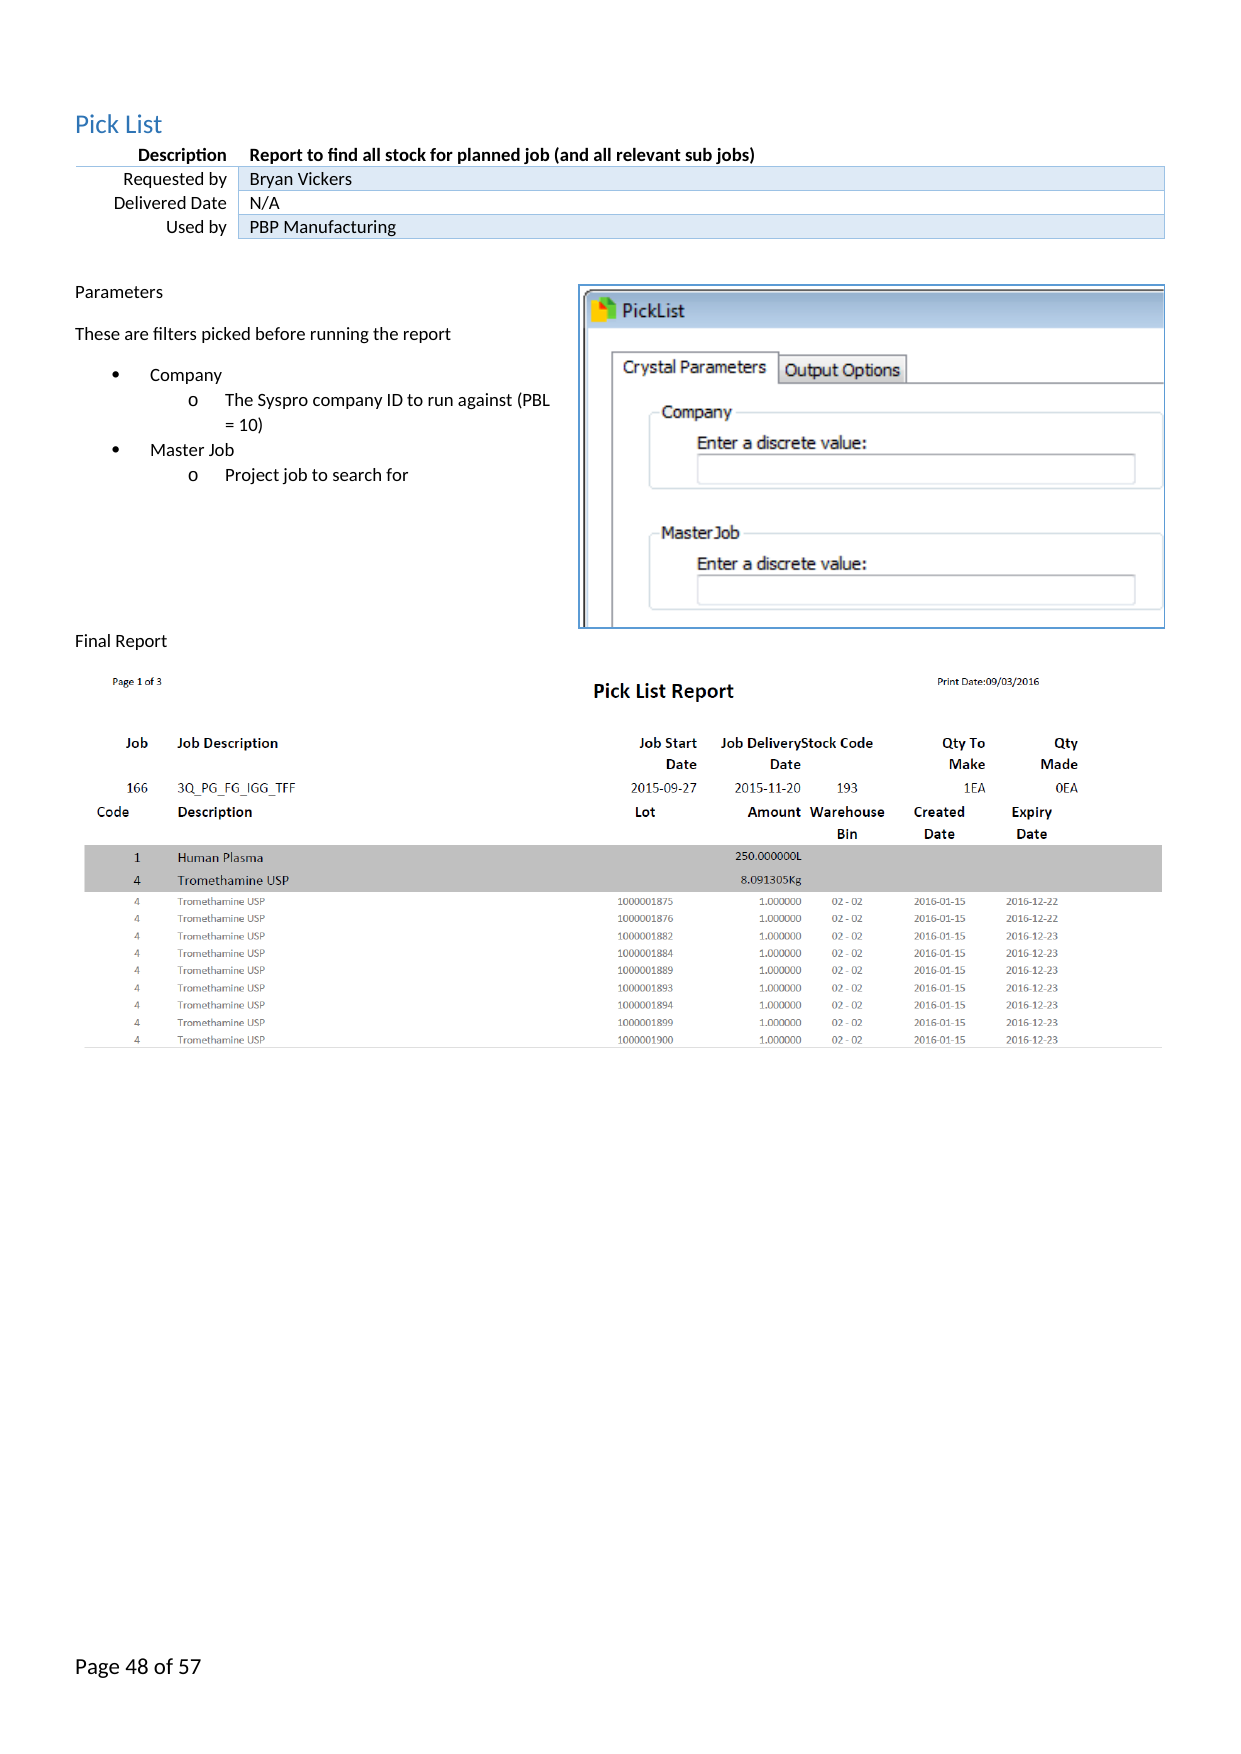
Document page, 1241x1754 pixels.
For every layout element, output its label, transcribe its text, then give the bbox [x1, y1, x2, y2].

text Final Report [75, 629, 1165, 652]
table_cell Used by [76, 214, 238, 238]
table_cell PBP Manufacturing [239, 215, 1164, 238]
table_header Description [76, 143, 238, 166]
table_cell Delivered Date [76, 190, 238, 214]
list Company [112, 363, 578, 386]
table_header Report to find all stock for planned job (and all relevant sub jobs) [238, 143, 1165, 166]
table_cell Bryan Vickers [239, 167, 1164, 190]
list Master Job [112, 438, 578, 461]
subtitle Pick List [75, 108, 1165, 141]
text Parameters [75, 280, 1165, 303]
table_cell N/A [239, 191, 1164, 214]
picture [580, 286, 1164, 627]
list Project job to search for [187, 463, 578, 487]
text These are filters picked before running the report [75, 322, 578, 345]
table_cell Requested by [76, 167, 238, 190]
picture [75, 670, 1166, 1048]
list The Syspro company ID to run against (PBL = 10) [187, 388, 578, 436]
